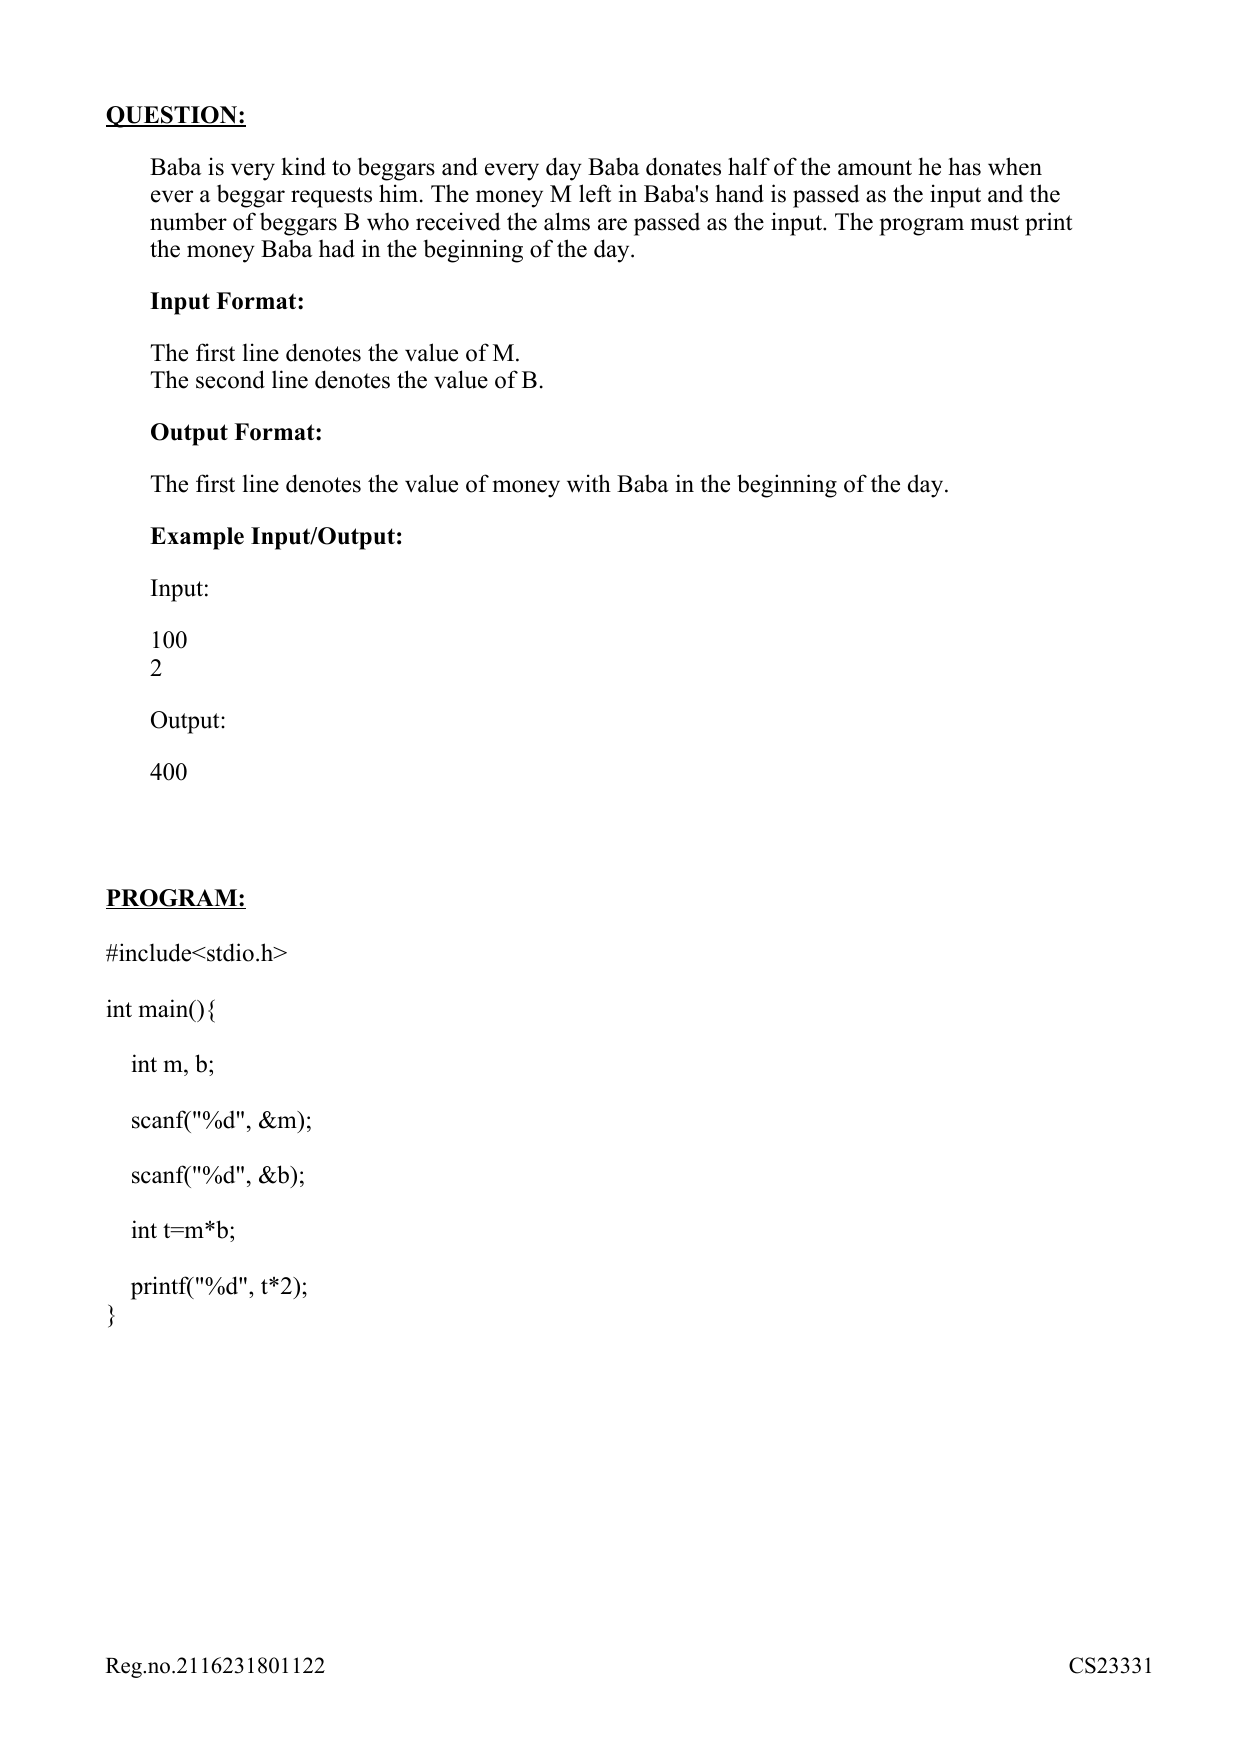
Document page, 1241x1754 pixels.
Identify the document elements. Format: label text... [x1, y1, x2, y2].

text PROGRAM: [106, 884, 1155, 912]
text Output: [150, 707, 1080, 734]
text The first line denotes the value of money with Baba in the beginning of the day. [150, 471, 1080, 498]
text int t=m*b; [106, 1217, 1155, 1244]
text QUESTION: [106, 101, 1155, 129]
text Input: [150, 575, 1080, 602]
text The first line denotes the value of M. The second line denotes the value of B. [150, 340, 1080, 394]
text int main(){ [106, 995, 1155, 1023]
text printf("%d", t*2); [106, 1272, 1155, 1300]
text Baba is very kind to beggars and every day Baba donates half of the amount he has when ever a beggar requests him. The money M left in Baba's hand is passed as the input and the number of beggars B who received the alms are passed as the input. The program must print the money Baba had in the beginning of the day. [150, 154, 1080, 263]
text Output Format: [150, 419, 1080, 446]
text int m, b; [106, 1050, 1155, 1078]
text scanf("%d", &m); [106, 1106, 1155, 1133]
text Input Format: [150, 288, 1080, 315]
text #include<stdio.h> [106, 939, 1155, 967]
text } [106, 1300, 1155, 1327]
text 400 [150, 759, 1080, 786]
text Example Input/Output: [150, 523, 1080, 550]
text scanf("%d", &b); [106, 1161, 1155, 1189]
text 100 2 [150, 627, 1080, 682]
